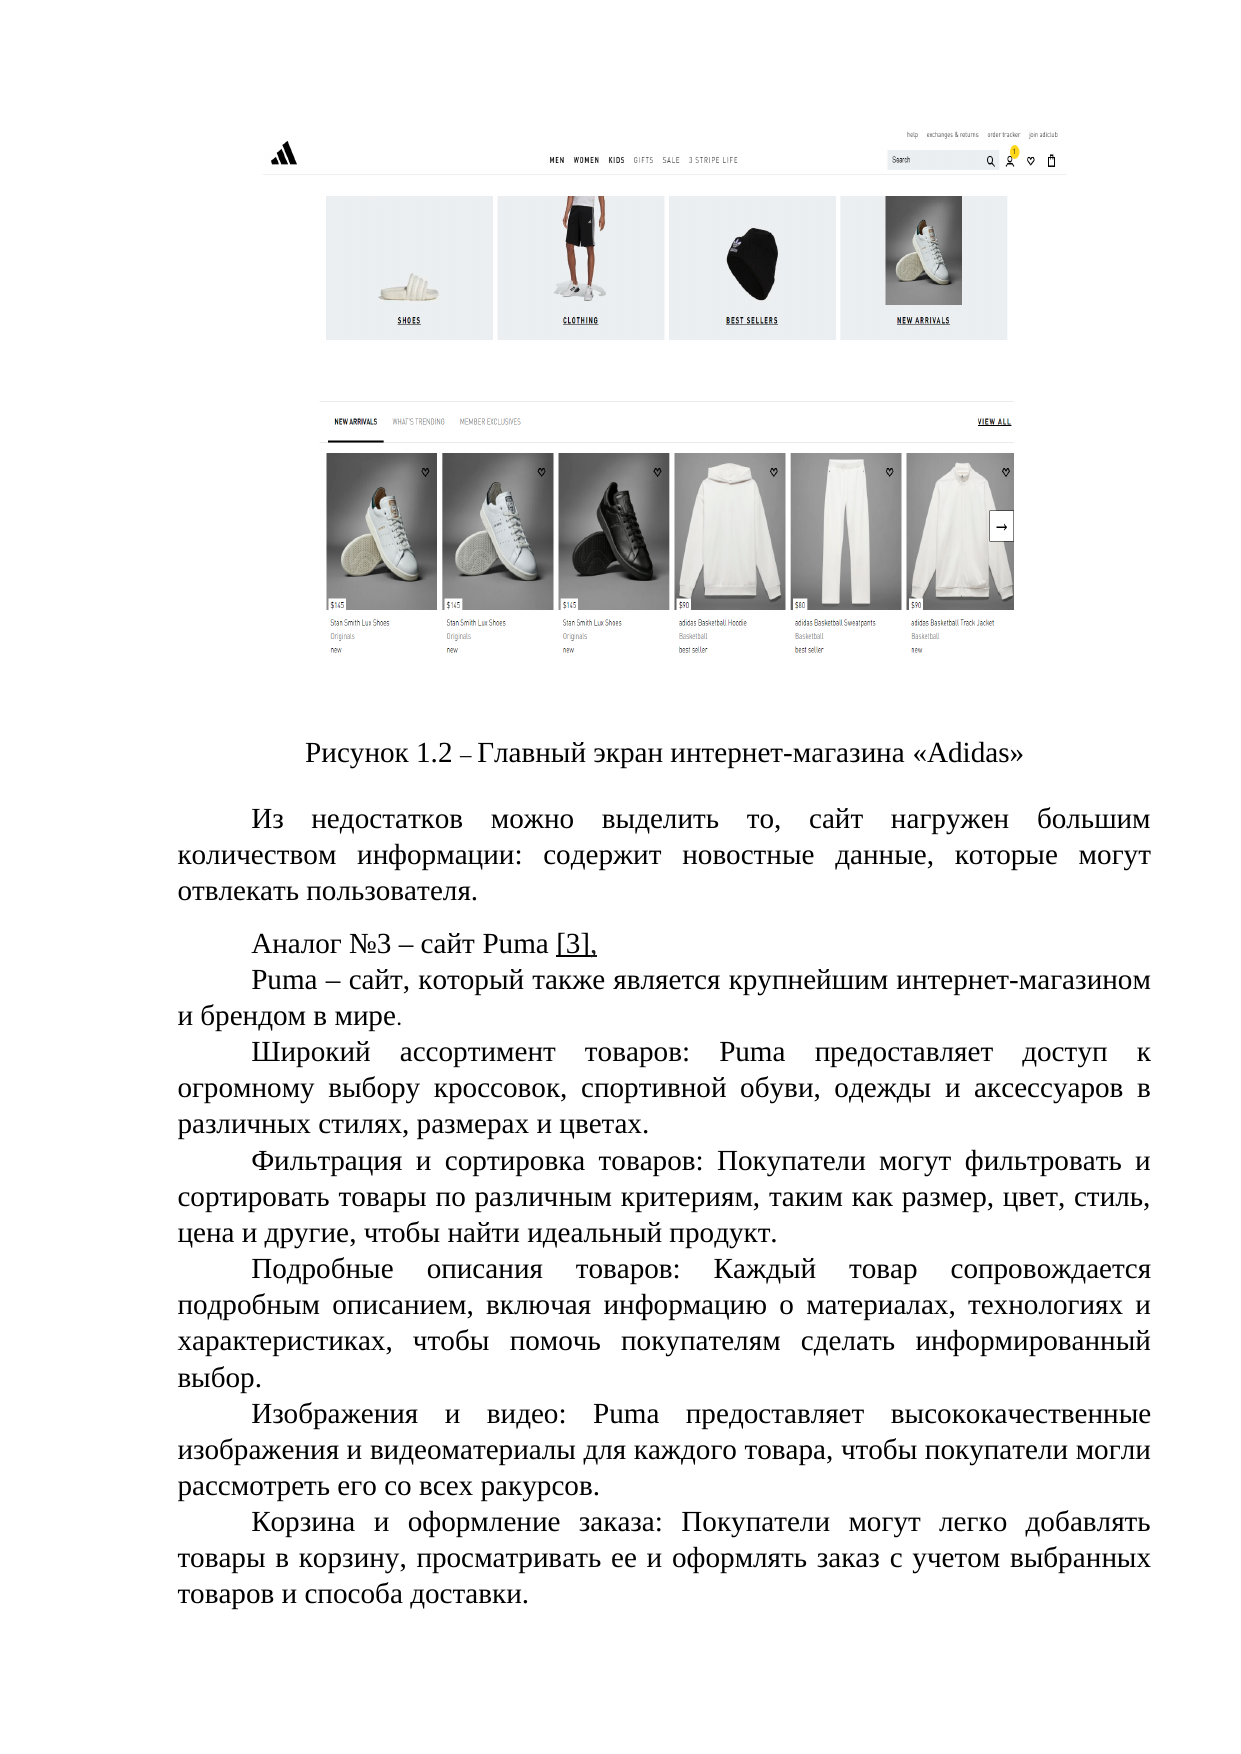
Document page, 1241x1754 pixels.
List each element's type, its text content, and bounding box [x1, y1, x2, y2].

text Puma – сайт, который также является крупнейшим интернет-магазином и брендом в мире. [177, 962, 1152, 1032]
text Фильтрация и сортировка товаров: Покупатели могут фильтровать и сортировать товары по различным критериям, таким как размер, цвет, стиль, цена и другие, чтобы найти идеальный продукт. [177, 1143, 1152, 1249]
text Изображения и видео: Puma предоставляет высококачественные изображения и видеоматериалы для каждого товара, чтобы покупатели могли рассмотреть его со всех ракурсов. [177, 1396, 1152, 1502]
text Аналог №3 – сайт Puma [3], [177, 926, 1152, 959]
text Из недостатков можно выделить то, сайт нагружен большим количеством информации: содержит новостные данные, которые могут отвлекать пользователя. [177, 801, 1152, 907]
text Рисунок 1.2 – Главный экран интернет-магазина «Adidas» [177, 736, 1152, 769]
text Широкий ассортимент товаров: Puma предоставляет доступ к огромному выбору кроссовок, спортивной обуви, одежды и аксессуаров в различных стилях, размерах и цветах. [177, 1034, 1152, 1140]
text Подробные описания товаров: Каждый товар сопровождается подробным описанием, включая информацию о материалах, технологиях и характеристиках, чтобы помочь покупателям сделать информированный выбор. [177, 1251, 1152, 1393]
text Корзина и оформление заказа: Покупатели могут легко добавлять товары в корзину, просматривать ее и оформлять заказ с учетом выбранных товаров и способа доставки. [177, 1504, 1152, 1610]
picture [262, 129, 1067, 705]
